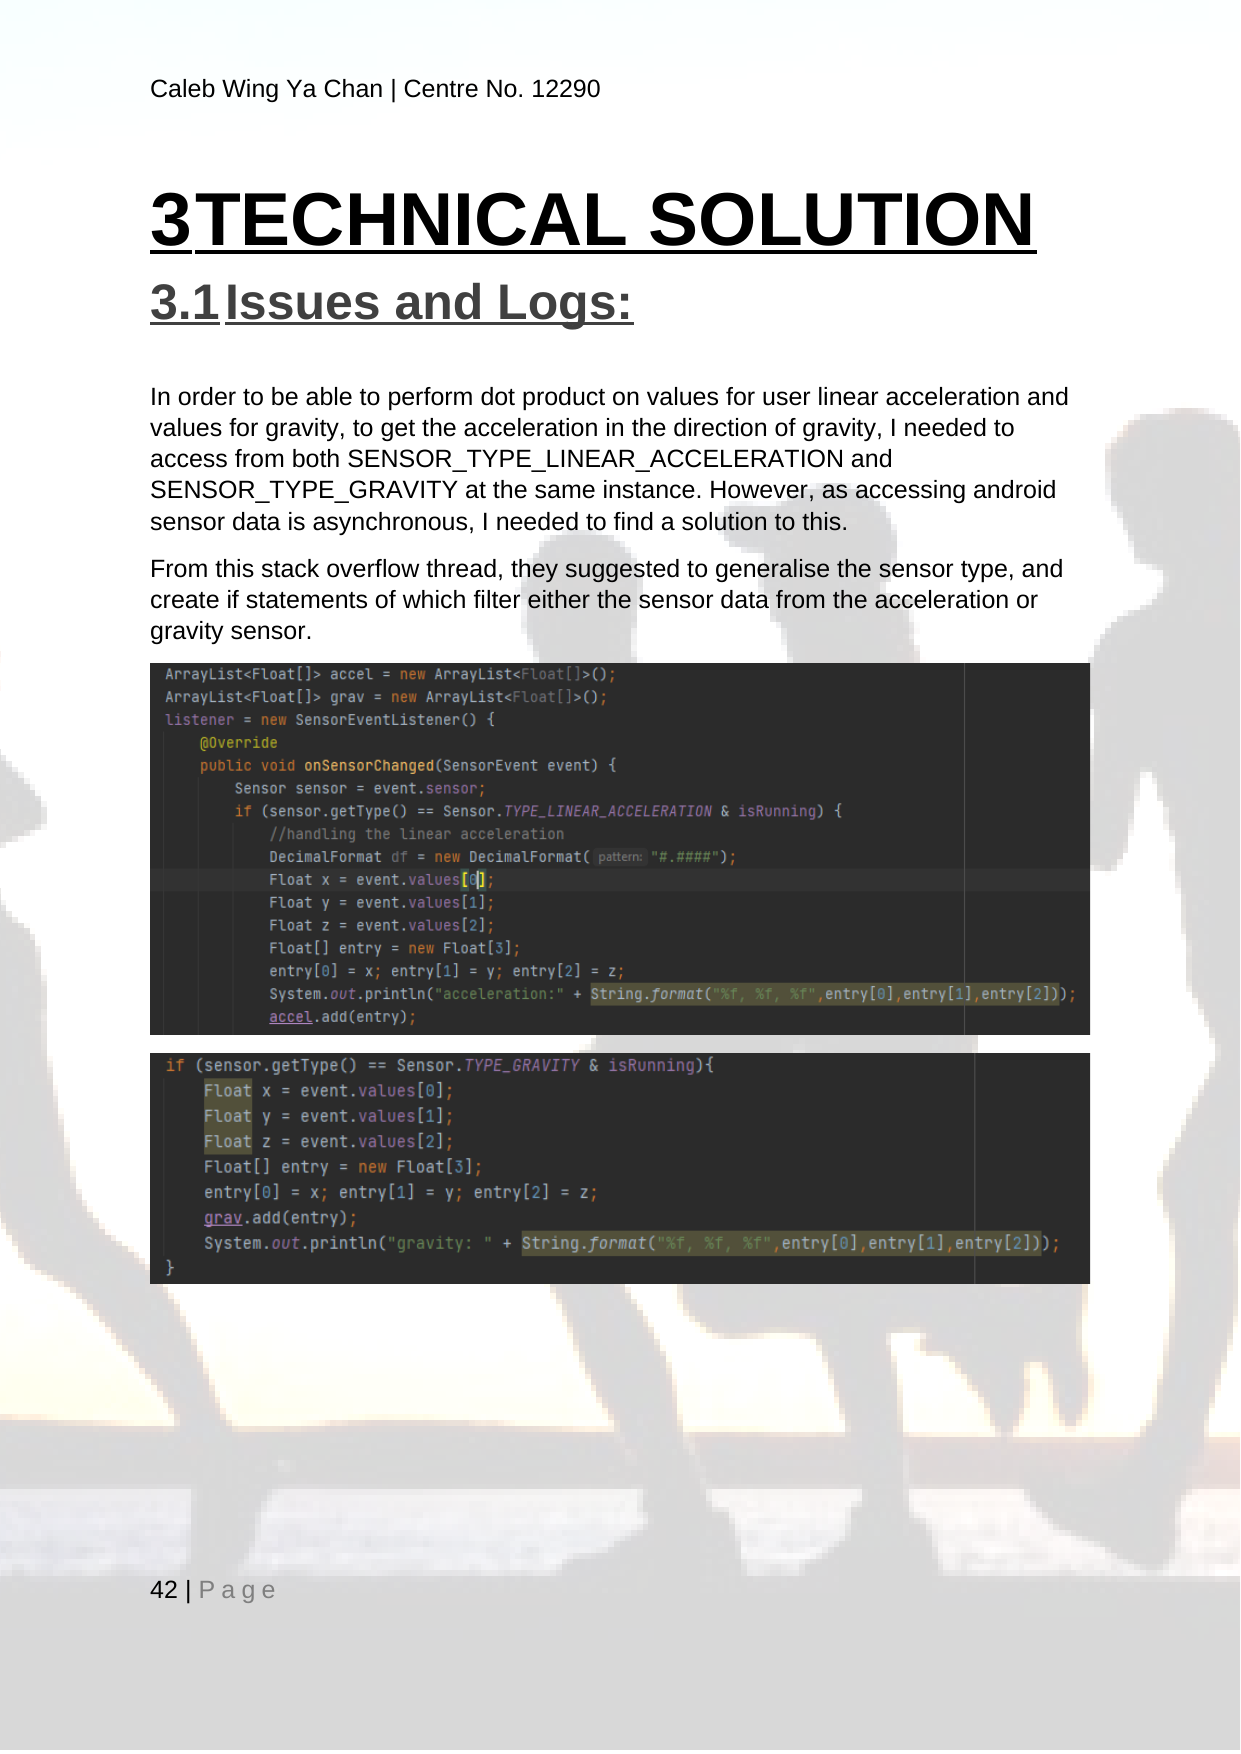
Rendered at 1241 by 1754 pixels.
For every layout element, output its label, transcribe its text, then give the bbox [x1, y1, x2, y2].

picture [150, 663, 1091, 1035]
text In order to be able to perform dot product on values for user linear acceleration and values for gravity, to get the acceleration in the direction of gravity, I needed to access from both SENSOR_TYPE_LINEAR_ACCELERATION and SENSOR_TYPE_GRAVITY at the same instance. However, as accessing android sensor data is asynchronous, I needed to find a solution to this. [150, 382, 1090, 535]
picture [150, 1053, 1091, 1284]
subtitle Issues and Logs: [150, 272, 1090, 330]
subtitle TECHNICAL SOLUTION [150, 175, 1090, 261]
text From this stack overflow thread, they suggested to generalise the sensor type, and create if statements of which filter either the sensor data from the acceleration or gravity sensor. [150, 554, 1090, 645]
